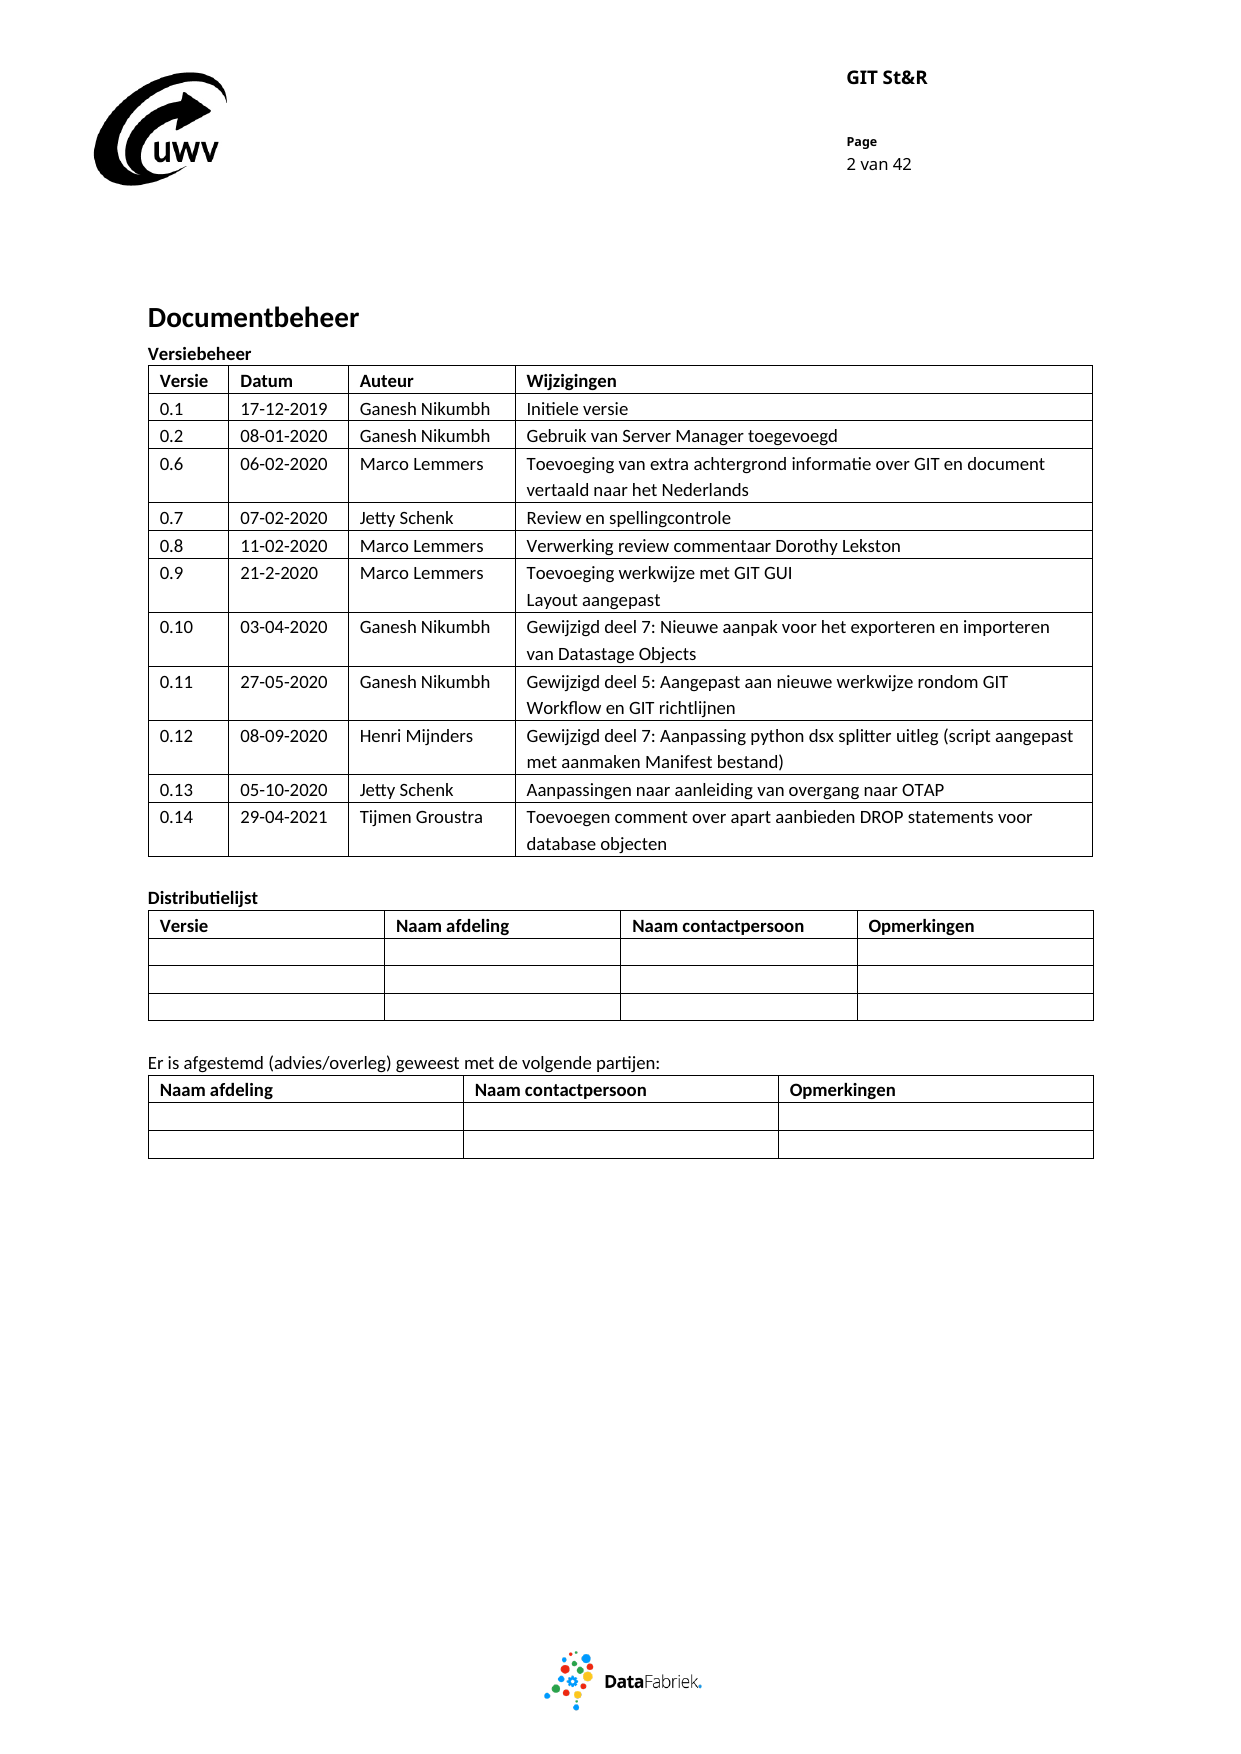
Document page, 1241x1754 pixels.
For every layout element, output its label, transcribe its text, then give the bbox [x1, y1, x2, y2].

table_cell [779, 1131, 1093, 1157]
table_header Naam afdeling [149, 1076, 463, 1102]
table_cell 05-10-2020 [229, 775, 348, 802]
table_cell [149, 966, 384, 993]
table_cell Ganesh Nikumbh [349, 667, 515, 720]
table_cell [464, 1131, 778, 1157]
text Versiebeheer [148, 339, 1093, 365]
table_cell 06-02-2020 [229, 449, 348, 502]
table_cell Gebruik van Server Manager toegevoegd [516, 421, 1092, 448]
table_cell 0.7 [149, 503, 228, 530]
table_header Opmerkingen [858, 911, 1093, 938]
table_cell 17-12-2019 [229, 394, 348, 420]
picture [534, 1638, 712, 1732]
table_cell Initiele versie [516, 394, 1092, 420]
table_cell Gewijzigd deel 7: Aanpassing python dsx splitter uitleg (script aangepast met aanmaken Manifest bestand) [516, 721, 1092, 774]
table_cell 29-04-2021 [229, 803, 348, 856]
table_cell [858, 994, 1093, 1020]
table_cell Gewijzigd deel 5: Aangepast aan nieuwe werkwijze rondom GIT Workflow en GIT richtlijnen [516, 667, 1092, 720]
table_header Naam contactpersoon [621, 911, 857, 938]
table_cell Henri Mijnders [349, 721, 515, 774]
table_cell Tijmen Groustra [349, 803, 515, 856]
table_cell 27-05-2020 [229, 667, 348, 720]
table_cell [385, 966, 620, 993]
table_cell 0.14 [149, 803, 228, 856]
table_cell [385, 939, 620, 965]
table_cell Toevoeging van extra achtergrond informatie over GIT en document vertaald naar het Nederlands [516, 449, 1092, 502]
table_header Datum [229, 366, 348, 393]
table_cell 0.11 [149, 667, 228, 720]
table_cell 0.8 [149, 531, 228, 557]
table_cell 11-02-2020 [229, 531, 348, 557]
table_cell 21-2-2020 [229, 559, 348, 612]
table_cell [149, 1131, 463, 1157]
table_cell [858, 939, 1093, 965]
table_cell [149, 1103, 463, 1130]
table_cell Aanpassingen naar aanleiding van overgang naar OTAP [516, 775, 1092, 802]
table_cell [779, 1103, 1093, 1130]
table_cell 0.10 [149, 613, 228, 666]
table_cell [621, 939, 857, 965]
table_cell 0.2 [149, 421, 228, 448]
table_cell Toevoeging werkwijze met GIT GUI Layout aangepast [516, 559, 1092, 612]
table_header Naam contactpersoon [464, 1076, 778, 1102]
table_cell [385, 994, 620, 1020]
table_cell 07-02-2020 [229, 503, 348, 530]
table_cell Marco Lemmers [349, 531, 515, 557]
table_cell 08-01-2020 [229, 421, 348, 448]
table_cell Ganesh Nikumbh [349, 421, 515, 448]
table_header Opmerkingen [779, 1076, 1093, 1102]
table_cell Marco Lemmers [349, 559, 515, 612]
table_cell Toevoegen comment over apart aanbieden DROP statements voor database objecten [516, 803, 1092, 856]
table_header Versie [149, 366, 228, 393]
table_header Naam afdeling [385, 911, 620, 938]
table_cell [149, 994, 384, 1020]
table_header Versie [149, 911, 384, 938]
text Distributielijst [148, 883, 1093, 910]
table_cell 0.9 [149, 559, 228, 612]
table_cell Jetty Schenk [349, 775, 515, 802]
table_cell Jetty Schenk [349, 503, 515, 530]
table_cell 0.6 [149, 449, 228, 502]
table_cell Review en spellingcontrole [516, 503, 1092, 530]
table_cell [858, 966, 1093, 993]
table_header Wijzigingen [516, 366, 1092, 393]
table_cell Ganesh Nikumbh [349, 613, 515, 666]
table_cell Ganesh Nikumbh [349, 394, 515, 420]
table_cell 08-09-2020 [229, 721, 348, 774]
table_cell [464, 1103, 778, 1130]
picture [79, 52, 589, 222]
table_cell Verwerking review commentaar Dorothy Lekston [516, 531, 1092, 557]
table_cell 0.12 [149, 721, 228, 774]
table_cell Gewijzigd deel 7: Nieuwe aanpak voor het exporteren en importeren van Datastage Objects [516, 613, 1092, 666]
table_cell Marco Lemmers [349, 449, 515, 502]
table_cell [621, 966, 857, 993]
table_cell 0.1 [149, 394, 228, 420]
table_cell 03-04-2020 [229, 613, 348, 666]
table_header Auteur [349, 366, 515, 393]
table_cell [621, 994, 857, 1020]
subtitle Documentbeheer [148, 306, 1093, 332]
table_cell [149, 939, 384, 965]
table_cell 0.13 [149, 775, 228, 802]
text Er is afgestemd (advies/overleg) geweest met de volgende partijen: [148, 1048, 1093, 1074]
